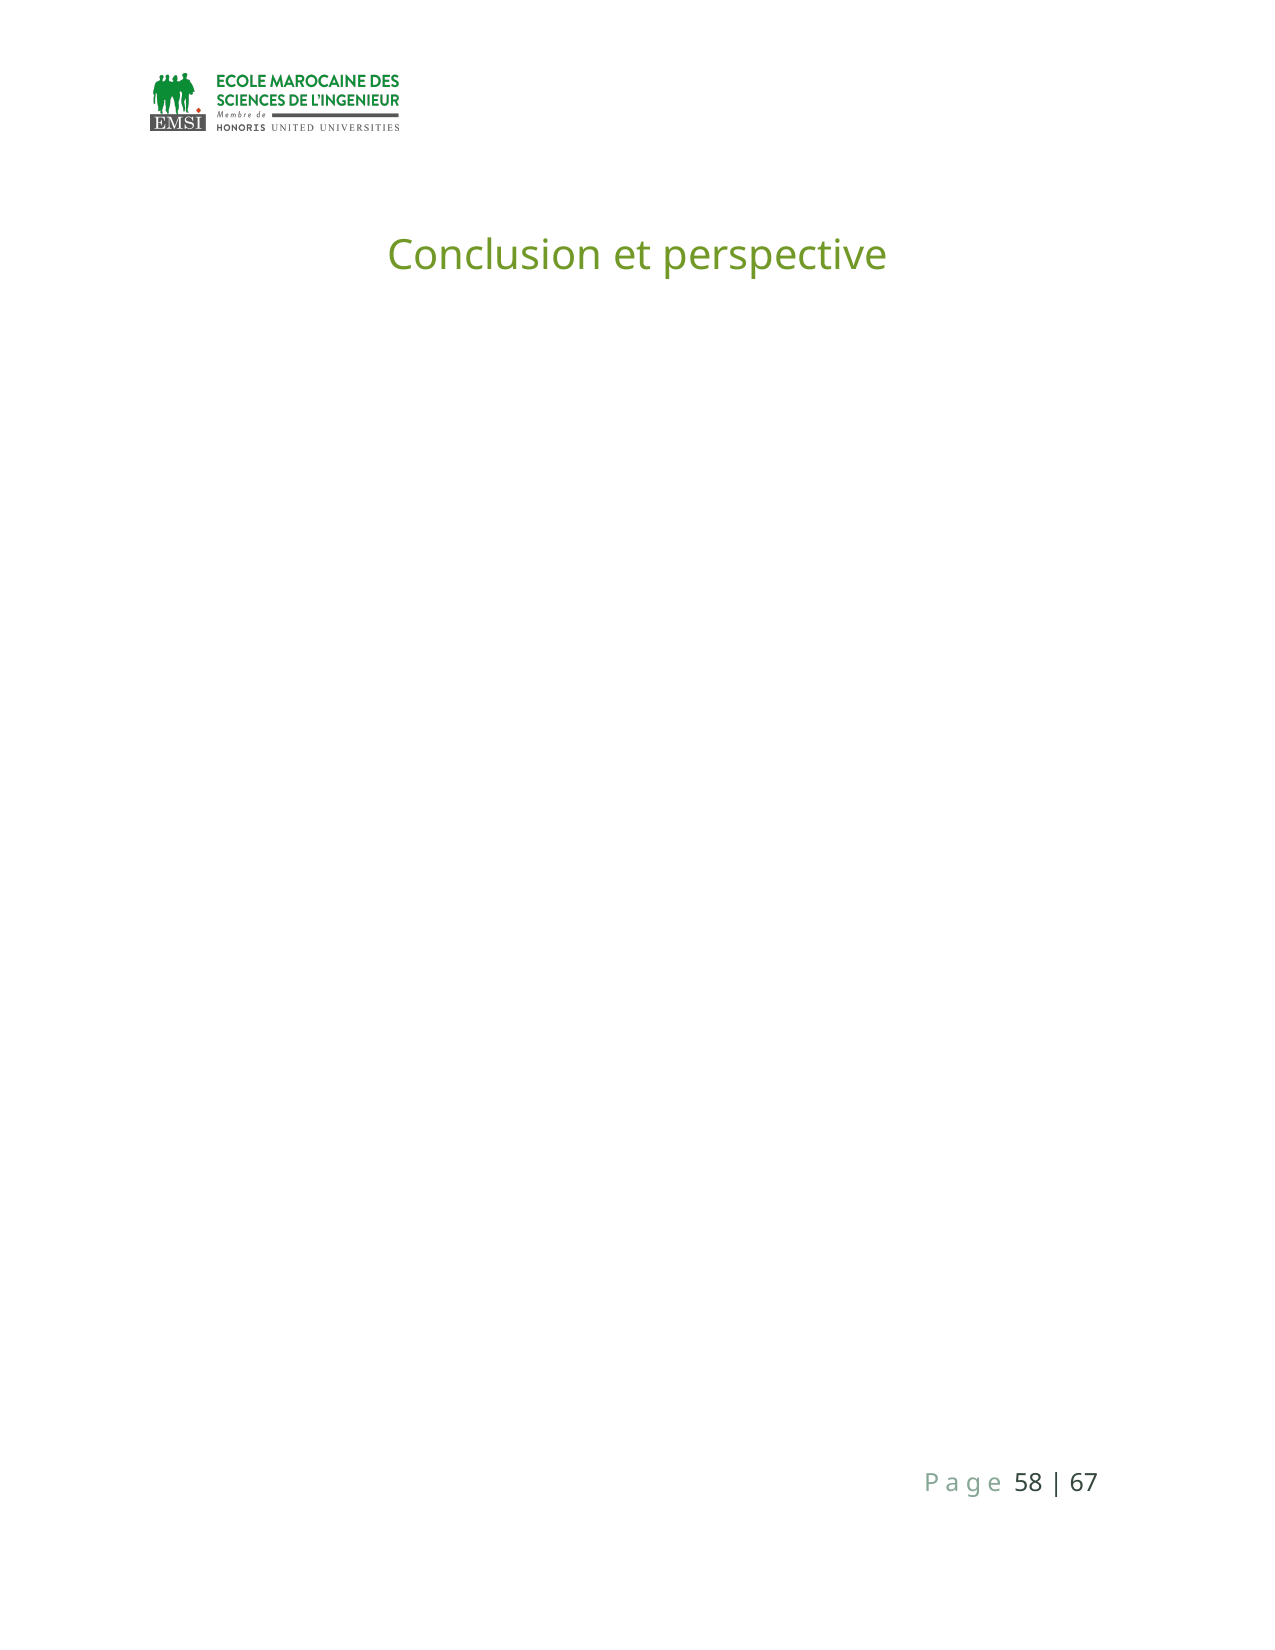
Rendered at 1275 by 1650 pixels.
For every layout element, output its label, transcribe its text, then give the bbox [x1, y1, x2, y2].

subtitle Conclusion et perspective [150, 224, 1125, 281]
picture [150, 73, 399, 131]
